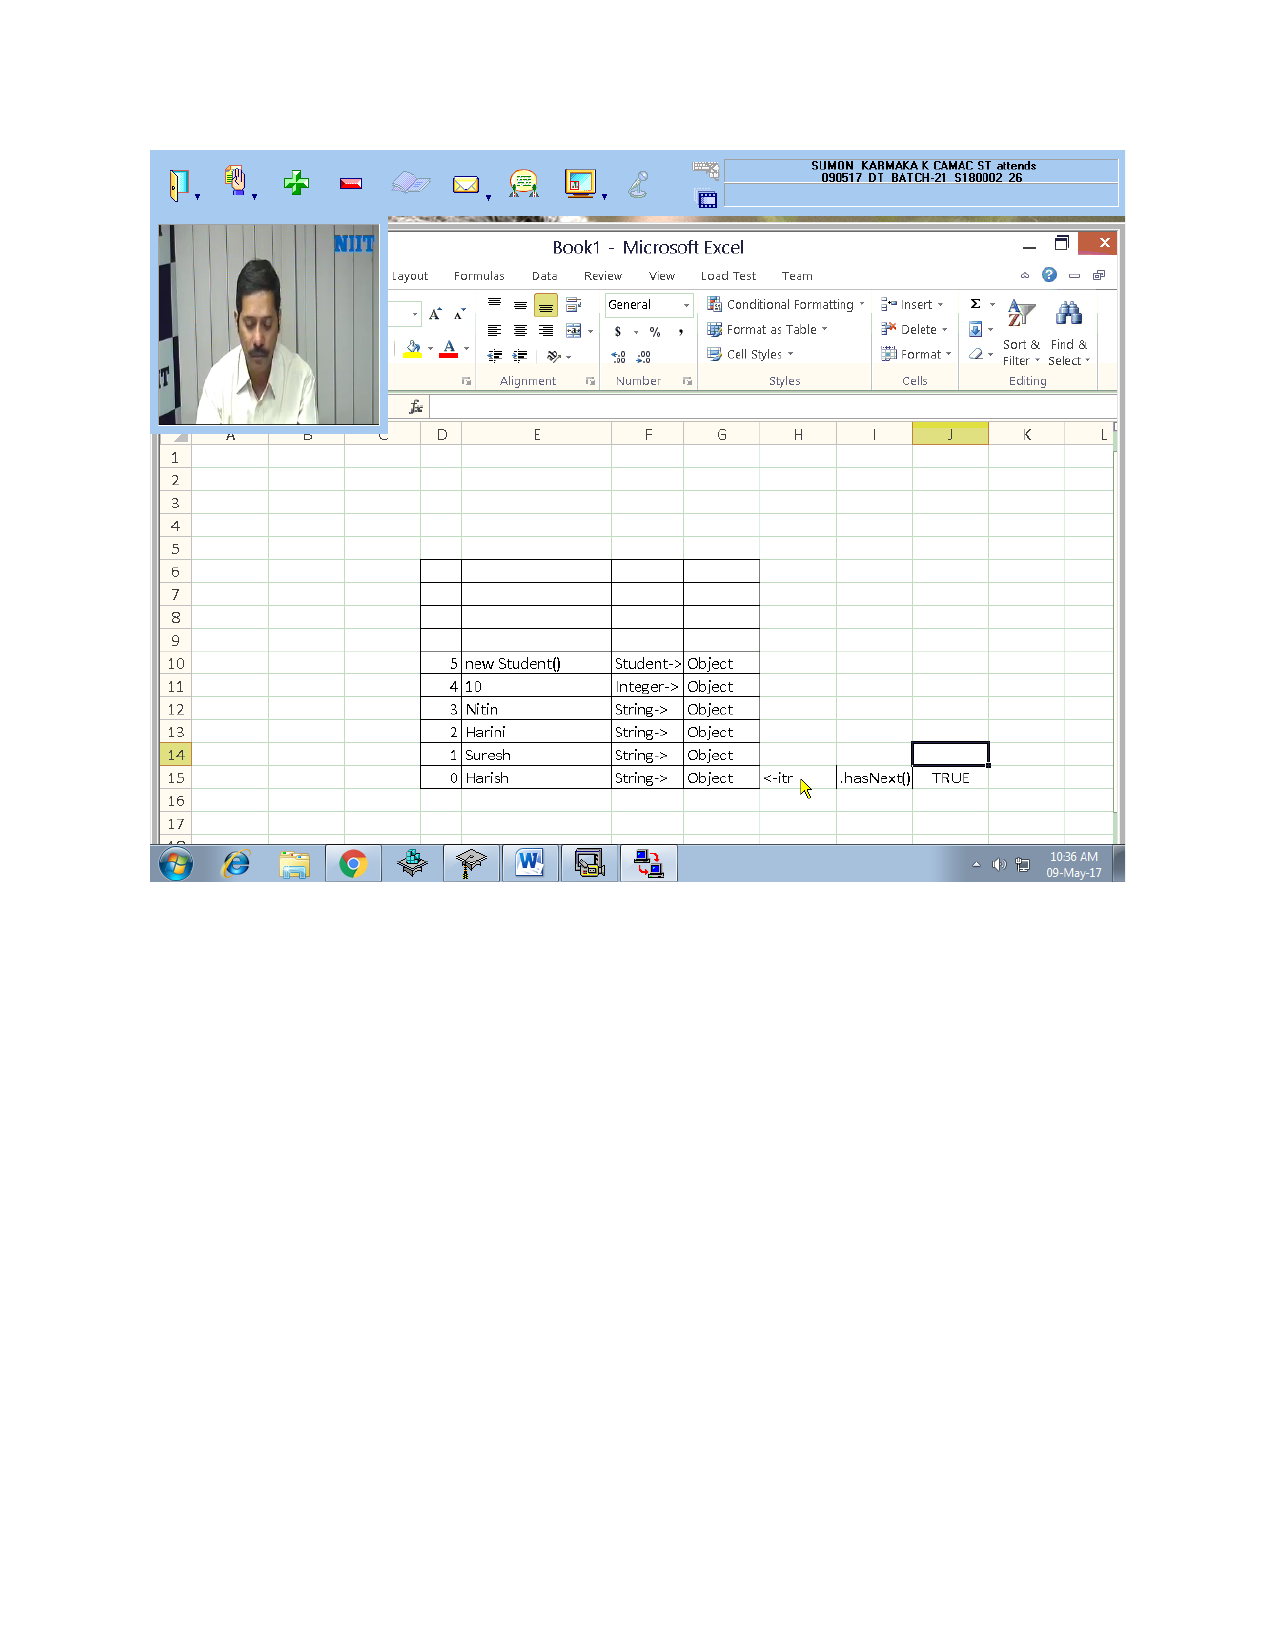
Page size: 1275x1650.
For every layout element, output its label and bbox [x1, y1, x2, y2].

picture [150, 150, 1125, 882]
